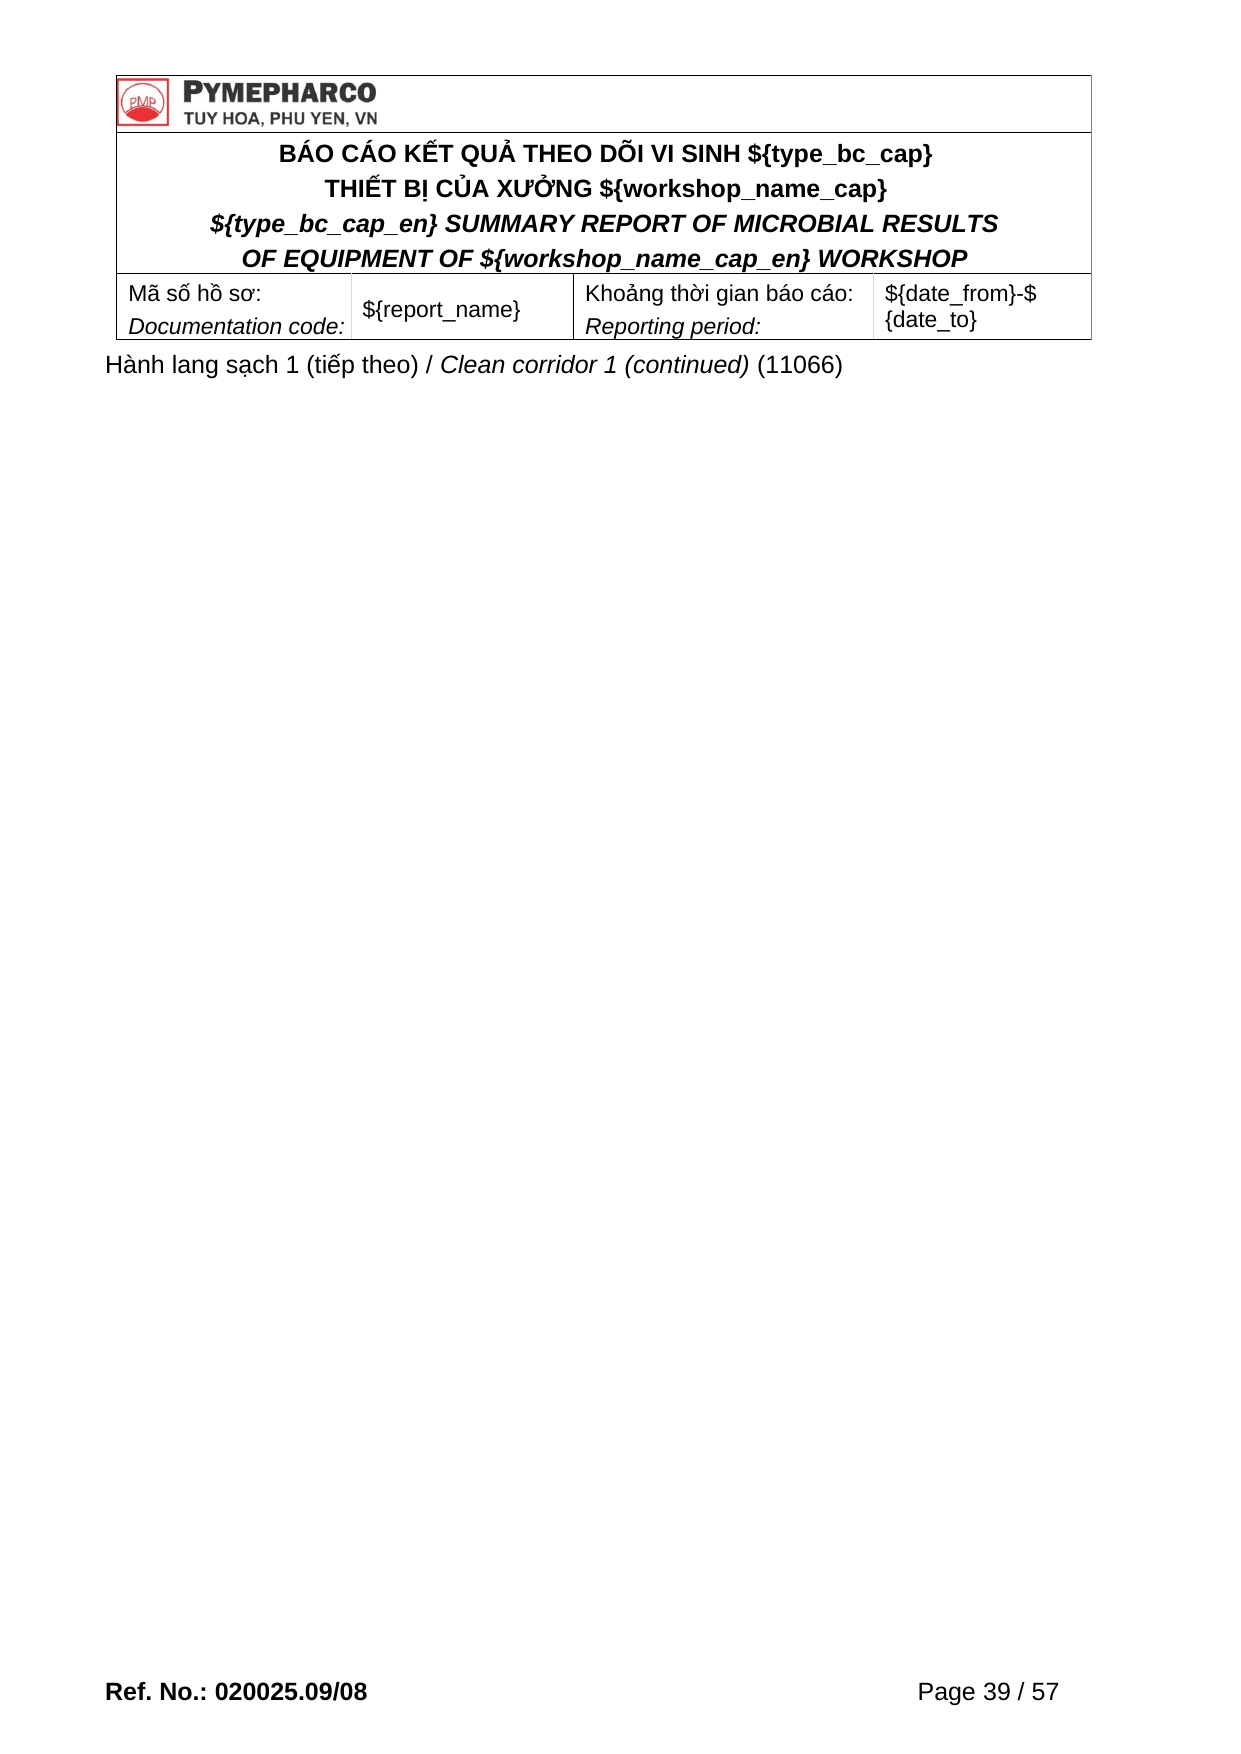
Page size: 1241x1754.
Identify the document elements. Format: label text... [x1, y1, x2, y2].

picture [117, 78, 377, 127]
text Hành lang sạch 1 (tiếp theo) / Clean corridor 1 (continued) (11066) [105, 350, 1138, 378]
